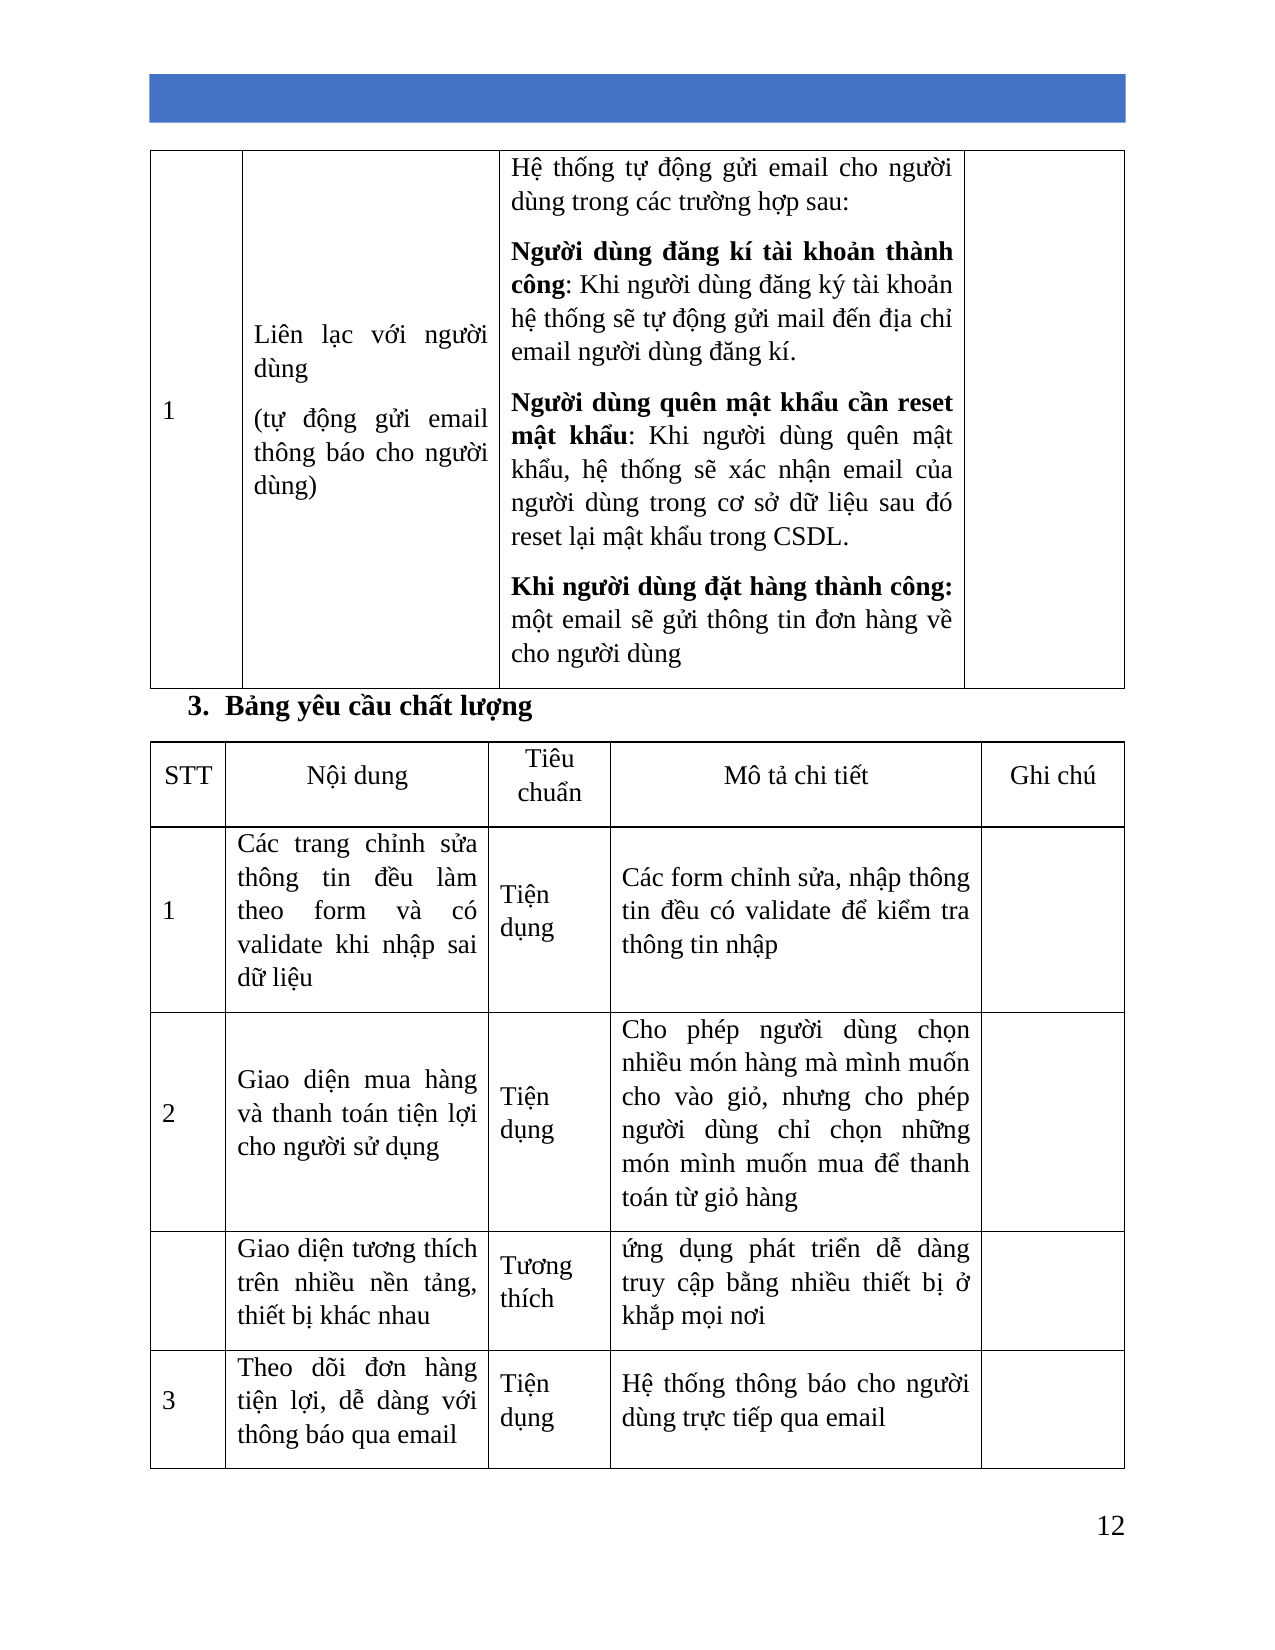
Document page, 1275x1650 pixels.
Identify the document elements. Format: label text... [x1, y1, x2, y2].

table_cell 1 [151, 828, 225, 1012]
table_cell 1 [151, 151, 242, 687]
table_cell Liên lạc với người dùng (tự động gửi email thông báo cho người dùng) [243, 151, 499, 687]
table_cell [982, 1351, 1124, 1468]
table_header Tiêu chuẩn [489, 743, 610, 826]
table_cell 3 [151, 1351, 225, 1468]
table_cell Tiện dụng [489, 1013, 610, 1231]
table_cell Giao diện mua hàng và thanh toán tiện lợi cho người sử dụng [226, 1013, 488, 1231]
table_cell [982, 1013, 1124, 1231]
table_cell Theo dõi đơn hàng tiện lợi, dễ dàng với thông báo qua email [226, 1351, 488, 1468]
table_header Mô tả chi tiết [611, 743, 981, 826]
table_header Nội dung [226, 743, 488, 826]
table_cell [151, 1232, 225, 1350]
table_cell Các trang chỉnh sửa thông tin đều làm theo form và có validate khi nhập sai dữ liệu [226, 828, 488, 1012]
table_cell [982, 1232, 1124, 1350]
table_cell [965, 151, 1124, 687]
table_cell Tương thích [489, 1232, 610, 1350]
table_cell [982, 828, 1124, 1012]
table_header Ghi chú [982, 743, 1124, 826]
table_cell Cho phép người dùng chọn nhiều món hàng mà mình muốn cho vào giỏ, nhưng cho phép người dùng chỉ chọn những món mình muốn mua để thanh toán từ giỏ hàng [611, 1013, 981, 1231]
table_cell Hệ thống thông báo cho người dùng trực tiếp qua email [611, 1351, 981, 1468]
table_cell 2 [151, 1013, 225, 1231]
list Bảng yêu cầu chất lượng [187, 689, 1125, 722]
table_cell Hệ thống tự động gửi email cho người dùng trong các trường hợp sau: Người dùng đăng kí tài khoản thành công: Khi người dùng đăng ký tài khoản hệ thống sẽ tự động gửi mail đến địa chỉ email người dùng đăng kí. Người dùng quên mật khẩu cần reset mật khẩu: Khi người dùng quên mật khẩu, hệ thống sẽ xác nhận email của người dùng trong cơ sở dữ liệu sau đó reset lại mật khẩu trong CSDL. Khi người dùng đặt hàng thành công: một email sẽ gửi thông tin đơn hàng về cho người dùng [500, 151, 964, 687]
table_cell Giao diện tương thích trên nhiều nền tảng, thiết bị khác nhau [226, 1232, 488, 1350]
table_cell Tiện dụng [489, 1351, 610, 1468]
table_header STT [151, 743, 225, 826]
table_cell Các form chỉnh sửa, nhập thông tin đều có validate để kiểm tra thông tin nhập [611, 828, 981, 1012]
table_cell Tiện dụng [489, 828, 610, 1012]
table_cell ứng dụng phát triển dễ dàng truy cập bằng nhiều thiết bị ở khắp mọi nơi [611, 1232, 981, 1350]
